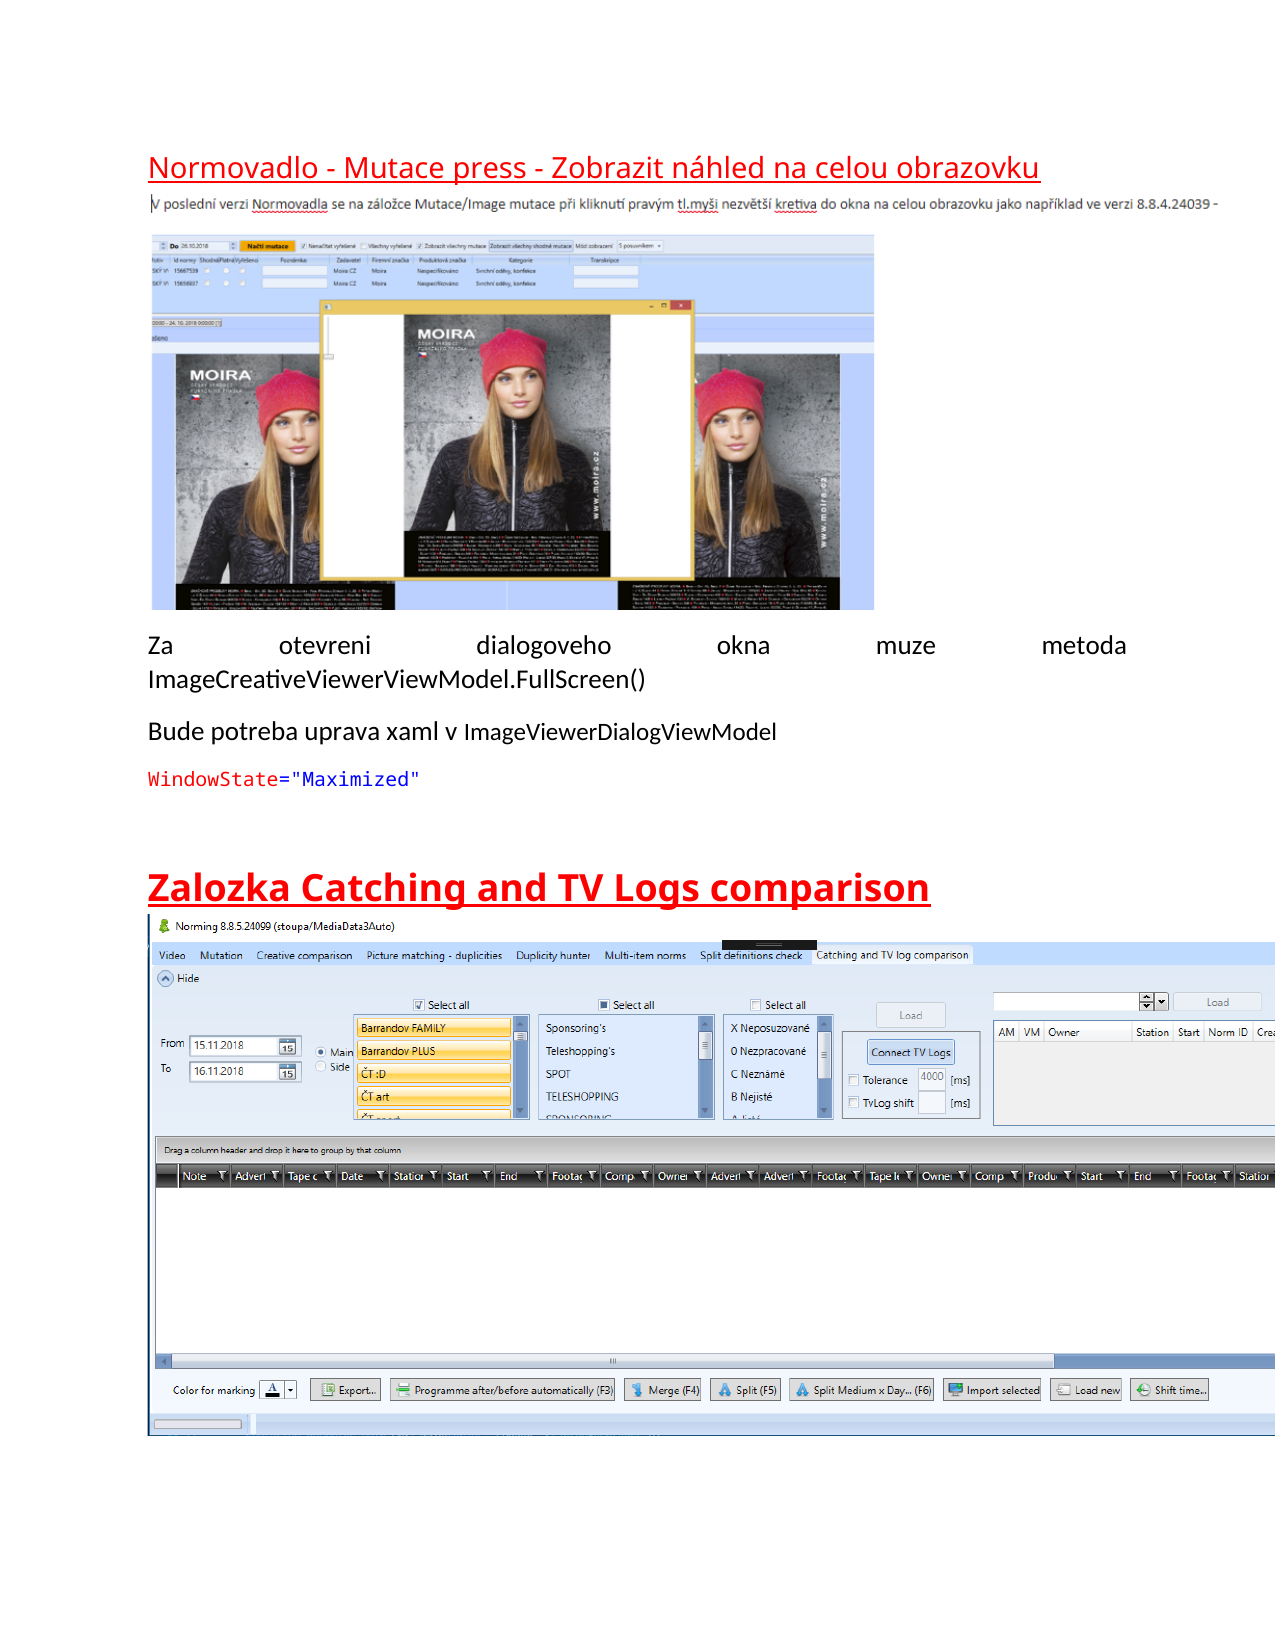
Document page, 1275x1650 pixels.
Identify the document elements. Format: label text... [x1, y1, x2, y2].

text Za otevreni dialogoveho okna muze metoda ImageCreativeViewerViewModel.FullScreen() [148, 628, 1127, 695]
text Bude potreba uprava xaml v ImageViewerDialogViewModel [148, 714, 1127, 747]
subtitle Normovadlo - Mutace press - Zobrazit náhled na celou obrazovku [148, 148, 1127, 187]
subtitle Zalozka Catching and TV Logs comparison [148, 861, 1127, 912]
text WindowState="Maximized" [148, 765, 1127, 792]
